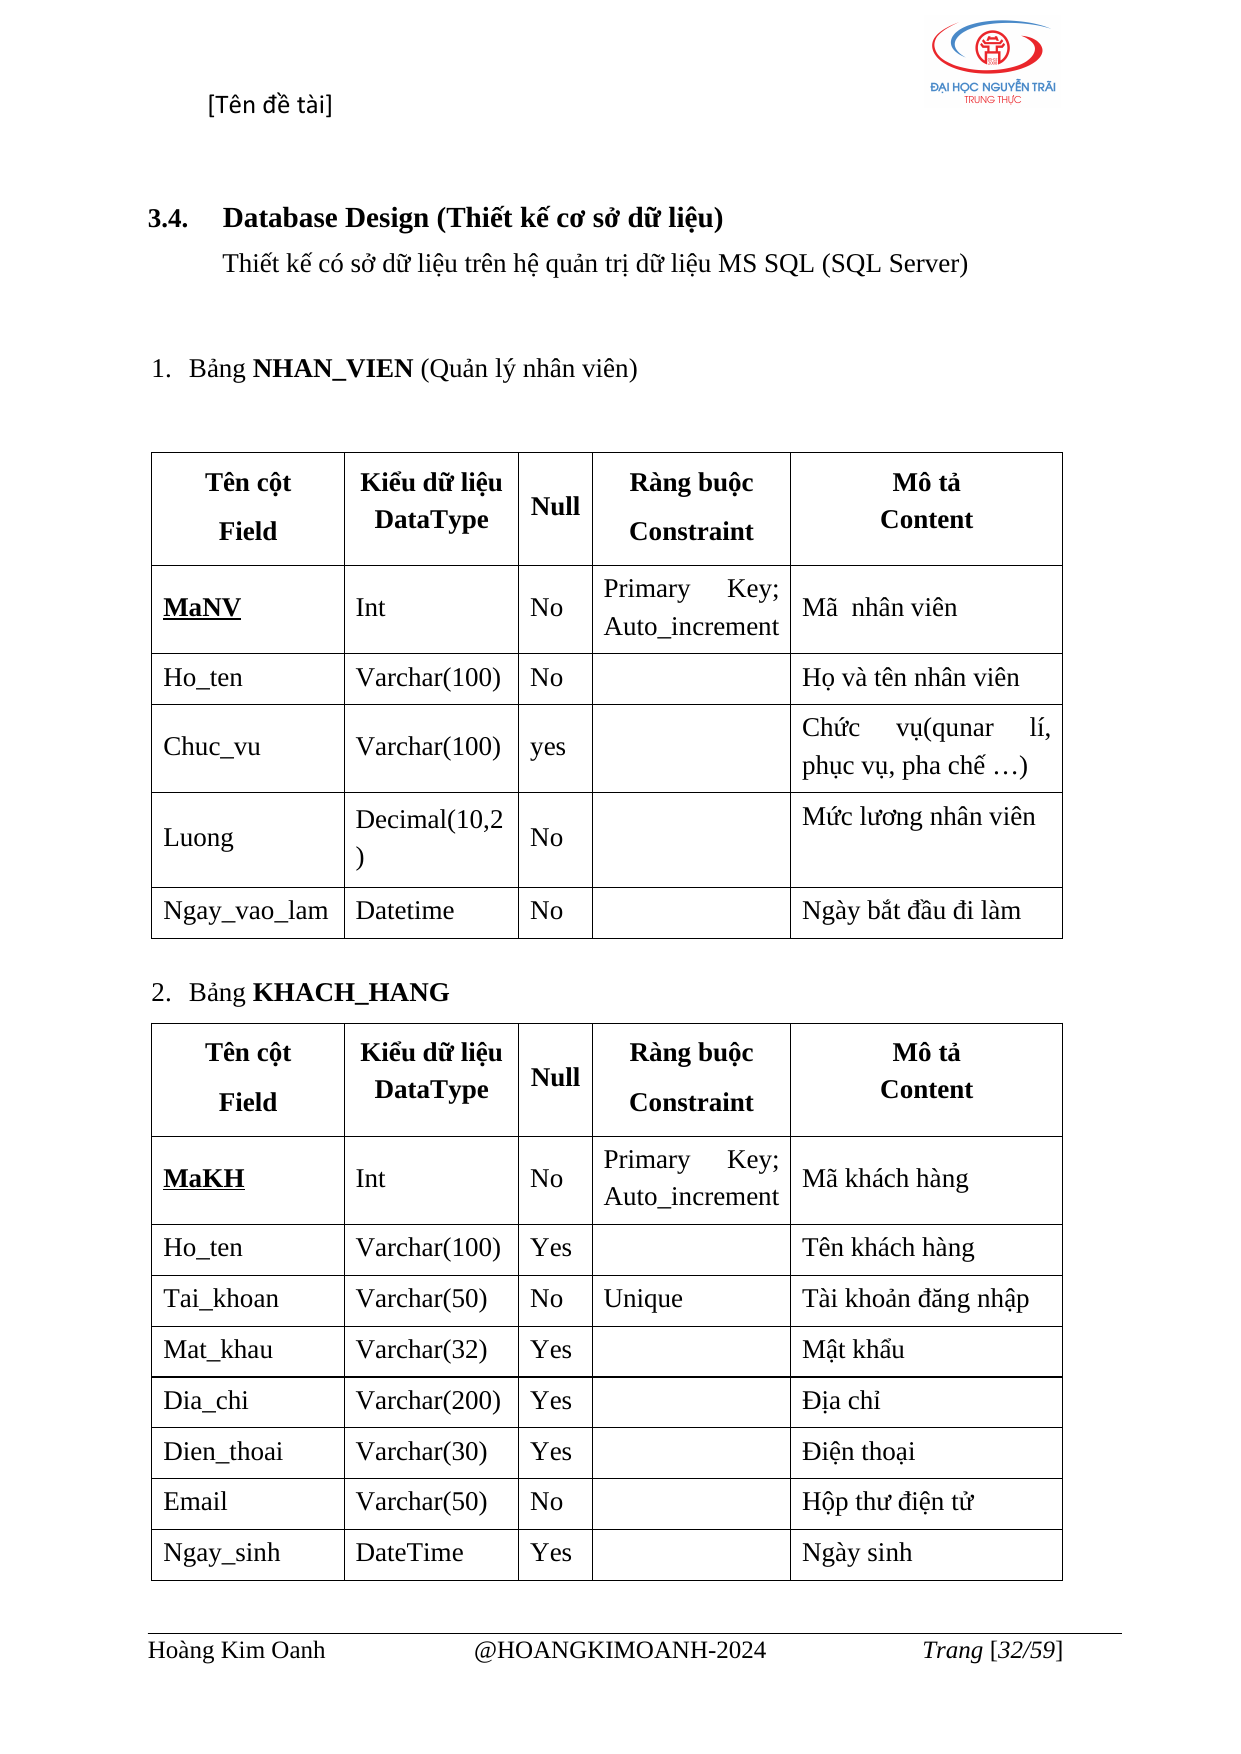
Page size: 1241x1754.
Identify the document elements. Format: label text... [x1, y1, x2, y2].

table_cell Mã nhân viên [791, 566, 1062, 653]
table_cell Mã khách hàng [791, 1137, 1062, 1224]
table_header Kiểu dữ liệu DataType [345, 1024, 518, 1136]
table_cell No [519, 654, 592, 704]
table_cell Dien_thoai [152, 1428, 344, 1478]
table_cell Yes [519, 1428, 592, 1478]
table_cell Varchar(50) [345, 1276, 518, 1326]
table_cell Ho_ten [152, 1225, 344, 1275]
table_cell Varchar(200) [345, 1378, 518, 1427]
table_cell Họ và tên nhân viên [791, 654, 1062, 704]
table_header Mô tả Content [791, 453, 1062, 565]
table_cell Varchar(100) [345, 654, 518, 704]
table_cell Tên khách hàng [791, 1225, 1062, 1275]
table_cell Chức vụ(qunar lí, phục vụ, pha chế …) [791, 705, 1062, 792]
table_cell Mức lương nhân viên [791, 793, 1062, 887]
table_cell Varchar(100) [345, 705, 518, 792]
table_cell No [519, 1137, 592, 1224]
table_header Tên cột Field [152, 1024, 344, 1136]
table_cell [593, 1225, 790, 1275]
table_cell No [519, 1479, 592, 1529]
table_cell No [519, 888, 592, 937]
table_cell [593, 705, 790, 792]
table_cell Yes [519, 1378, 592, 1427]
table_cell Yes [519, 1225, 592, 1275]
table_cell Yes [519, 1530, 592, 1580]
table_cell Tài khoản đăng nhập [791, 1276, 1062, 1326]
table_header Tên cột Field [152, 453, 344, 565]
table_cell Decimal(10,2) [345, 793, 518, 887]
table_cell Varchar(50) [345, 1479, 518, 1529]
table_header Ràng buộc Constraint [593, 453, 790, 565]
list Bảng NHAN_VIEN (Quản lý nhân viên) [151, 352, 1122, 384]
table_cell Int [345, 1137, 518, 1224]
text Thiết kế có sở dữ liệu trên hệ quản trị dữ liệu MS SQL (SQL Server) [185, 247, 1122, 278]
table_cell Mat_khau [152, 1327, 344, 1376]
table_cell [593, 1327, 790, 1376]
picture [923, 15, 1062, 108]
table_cell Dia_chi [152, 1378, 344, 1427]
table_cell Ngay_vao_lam [152, 888, 344, 937]
table_cell MaNV [152, 566, 344, 653]
table_cell Ngày bắt đầu đi làm [791, 888, 1062, 937]
table_cell No [519, 1276, 592, 1326]
table_header Kiểu dữ liệu DataType [345, 453, 518, 565]
table_cell Unique [593, 1276, 790, 1326]
table_cell Datetime [345, 888, 518, 937]
table_cell Email [152, 1479, 344, 1529]
table_cell Ho_ten [152, 654, 344, 704]
table_cell Điện thoại [791, 1428, 1062, 1478]
table_cell Primary Key; Auto_increment [593, 566, 790, 653]
table_header Ràng buộc Constraint [593, 1024, 790, 1136]
table_cell [593, 1428, 790, 1478]
table_cell [593, 793, 790, 887]
table_cell [593, 1479, 790, 1529]
subtitle Database Design (Thiết kế cơ sở dữ liệu) [148, 201, 1122, 234]
table_cell Int [345, 566, 518, 653]
table_cell [593, 1530, 790, 1580]
table_cell yes [519, 705, 592, 792]
table_cell [593, 654, 790, 704]
table_cell Yes [519, 1327, 592, 1376]
table_cell Primary Key; Auto_increment [593, 1137, 790, 1224]
table_cell Hộp thư điện tử [791, 1479, 1062, 1529]
table_cell Mật khẩu [791, 1327, 1062, 1376]
table_header Mô tả Content [791, 1024, 1062, 1136]
table_cell Tai_khoan [152, 1276, 344, 1326]
table_cell Varchar(32) [345, 1327, 518, 1376]
table_cell MaKH [152, 1137, 344, 1224]
table_header Null [519, 1024, 592, 1136]
table_cell Varchar(30) [345, 1428, 518, 1478]
table_cell No [519, 793, 592, 887]
table_cell DateTime [345, 1530, 518, 1580]
list Bảng KHACH_HANG [151, 976, 1122, 1007]
table_cell Chuc_vu [152, 705, 344, 792]
table_cell Ngày sinh [791, 1530, 1062, 1580]
table_cell Địa chỉ [791, 1378, 1062, 1427]
table_cell [593, 1378, 790, 1427]
table_cell Ngay_sinh [152, 1530, 344, 1580]
table_cell Luong [152, 793, 344, 887]
table_cell Varchar(100) [345, 1225, 518, 1275]
table_header Null [519, 453, 592, 565]
table_cell No [519, 566, 592, 653]
table_cell [593, 888, 790, 937]
